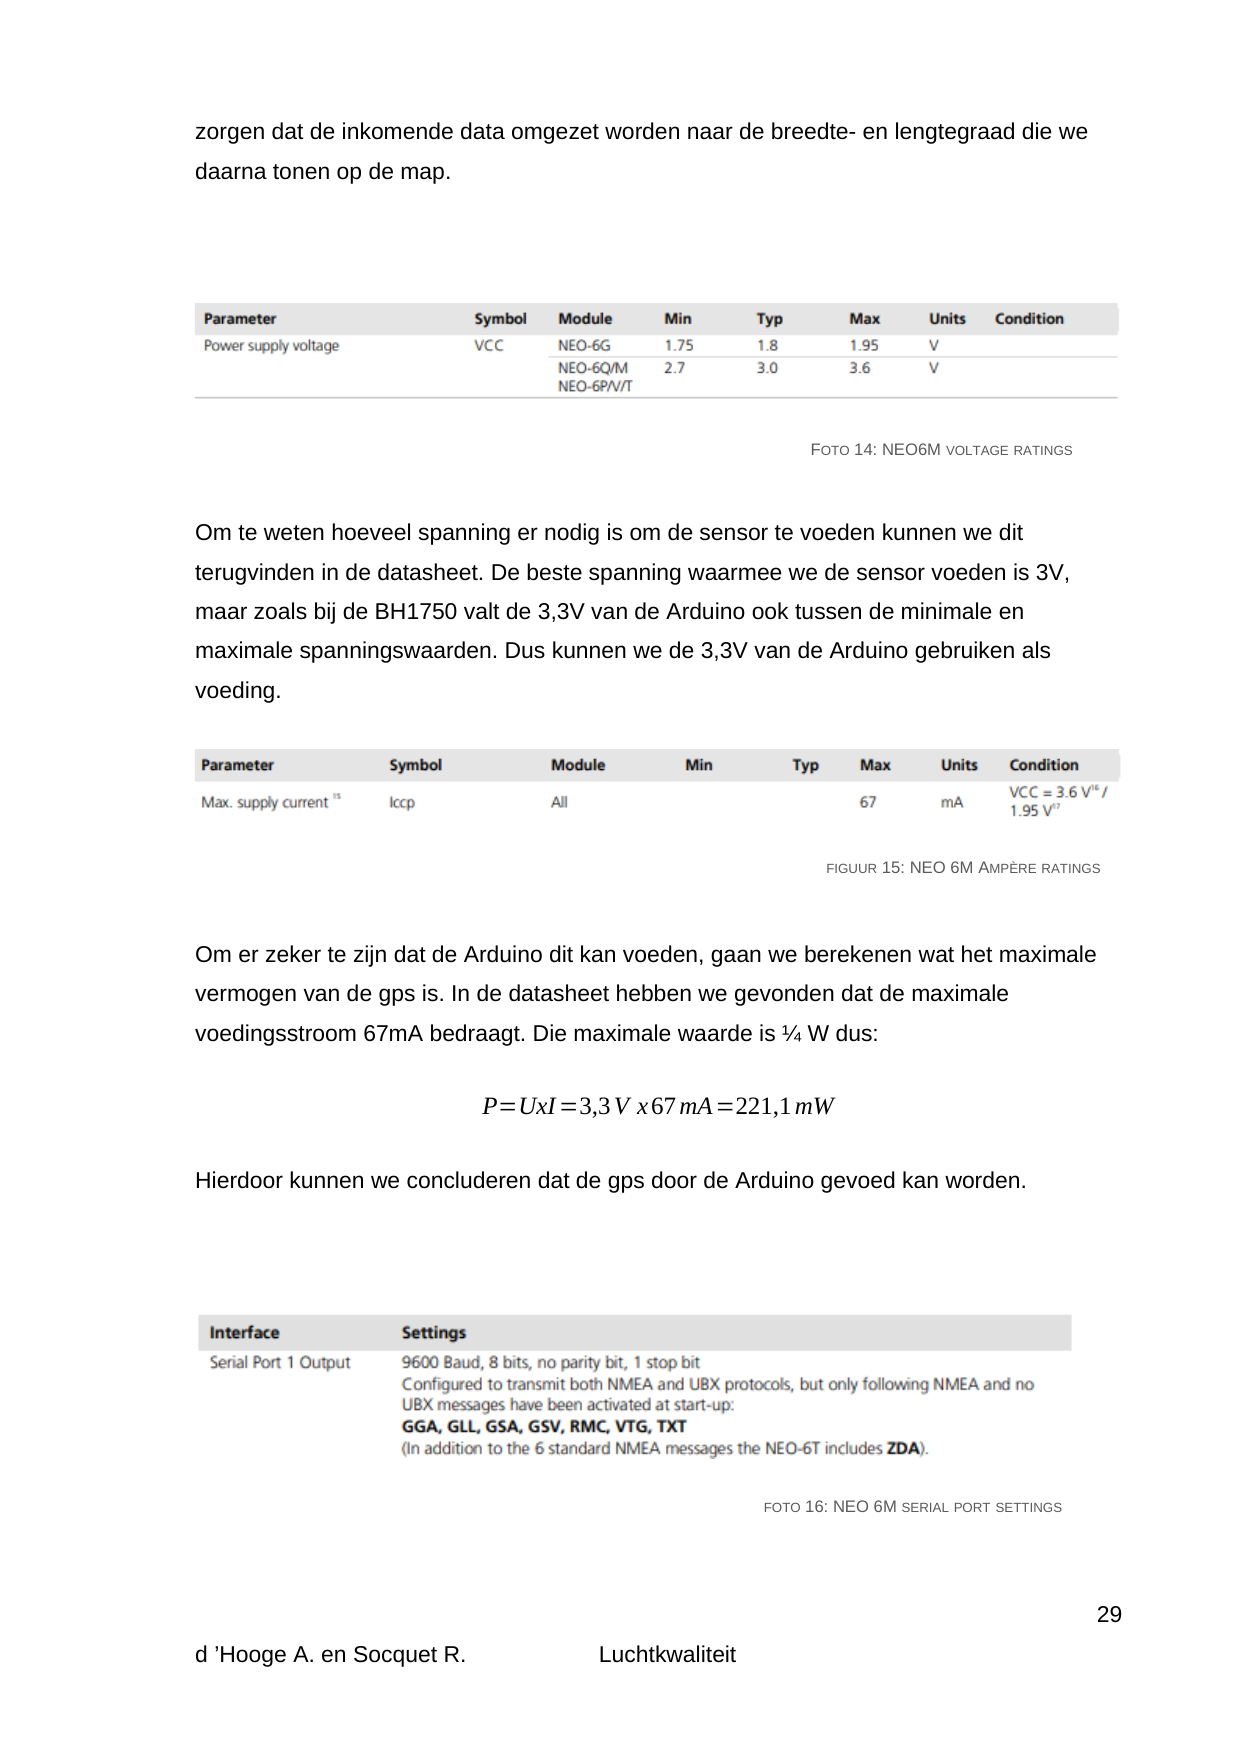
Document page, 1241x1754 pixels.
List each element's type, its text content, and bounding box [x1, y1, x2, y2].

text Om er zeker te zijn dat de Arduino dit kan voeden, gaan we berekenen wat het maximale vermogen van de gps is. In de datasheet hebben we gevonden dat de maximale voedingsstroom 67mA bedraagt. Die maximale waarde is ¼ W dus: [195, 941, 1122, 1046]
text Hierdoor kunnen we concluderen dat de gps door de Arduino gevoed kan worden. [195, 1167, 1122, 1193]
text Om te weten hoeveel spanning er nodig is om de sensor te voeden kunnen we dit terugvinden in de datasheet. De beste spanning waarmee we de sensor voeden is 3V, maar zoals bij de BH1750 valt de 3,3V van de Arduino ook tussen de minimale en maximale spanningswaarden. Dus kunnen we de 3,3V van de Arduino gebruiken als voeding. [195, 519, 1122, 703]
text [195, 118, 1122, 184]
picture [194, 1312, 1075, 1459]
picture [194, 749, 1122, 822]
picture [194, 303, 1122, 400]
